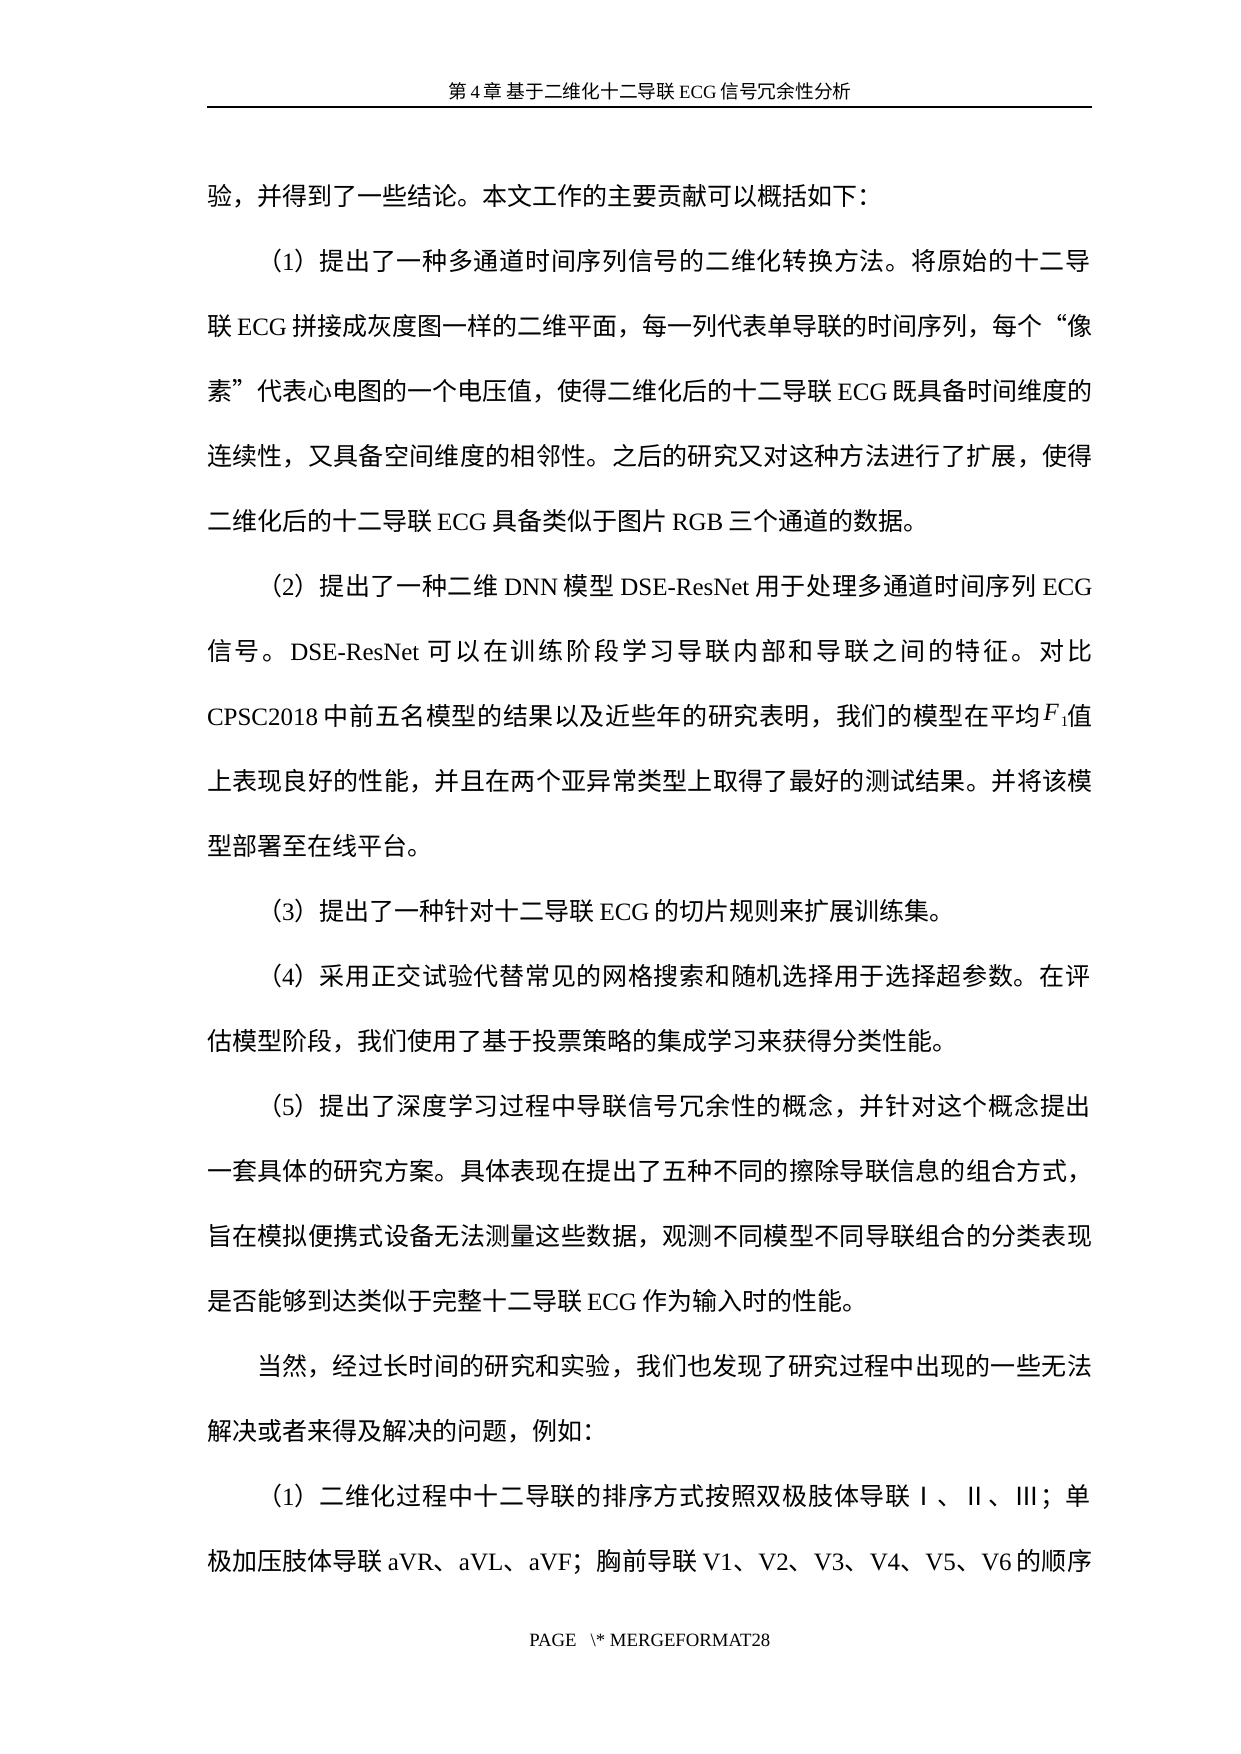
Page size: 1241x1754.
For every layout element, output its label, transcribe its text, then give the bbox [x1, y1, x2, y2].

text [207, 162, 1092, 227]
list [207, 1462, 1092, 1592]
list 提出了一种多通道时间序列信号的二维化转换方法。将原始的十二导联ECG拼接成灰度图一样的二维平面，每一列代表单导联的时间序列，每个“像素”代表心电图的一个电压值，使得二维化后的十二导联ECG既具备时间维度的连续性，又具备空间维度的相邻性。之后的研究又对这种方法进行了扩展，使得二维化后的十二导联ECG具备类似于图片RGB三个通道的数据。 [207, 227, 1092, 552]
list 提出了一种二维DNN模型DSE-ResNet用于处理多通道时间序列ECG信号。DSE-ResNet可以在训练阶段学习导联内部和导联之间的特征。对比CPSC2018中前五名模型的结果以及近些年的研究表明，我们的模型在平均值上表现良好的性能，并且在两个亚异常类型上取得了最好的测试结果。并将该模型部署至在线平台。 [207, 552, 1092, 877]
list 提出了深度学习过程中导联信号冗余性的概念，并针对这个概念提出一套具体的研究方案。具体表现在提出了五种不同的擦除导联信息的组合方式，旨在模拟便携式设备无法测量这些数据，观测不同模型不同导联组合的分类表现是否能够到达类似于完整十二导联ECG作为输入时的性能。 [207, 1072, 1092, 1332]
text 当然，经过长时间的研究和实验，我们也发现了研究过程中出现的一些无法解决或者来得及解决的问题，例如： [207, 1332, 1092, 1462]
list 采用正交试验代替常见的网格搜索和随机选择用于选择超参数。在评估模型阶段，我们使用了基于投票策略的集成学习来获得分类性能。 [207, 942, 1092, 1072]
list 提出了一种针对十二导联ECG的切片规则来扩展训练集。 [207, 877, 1092, 942]
